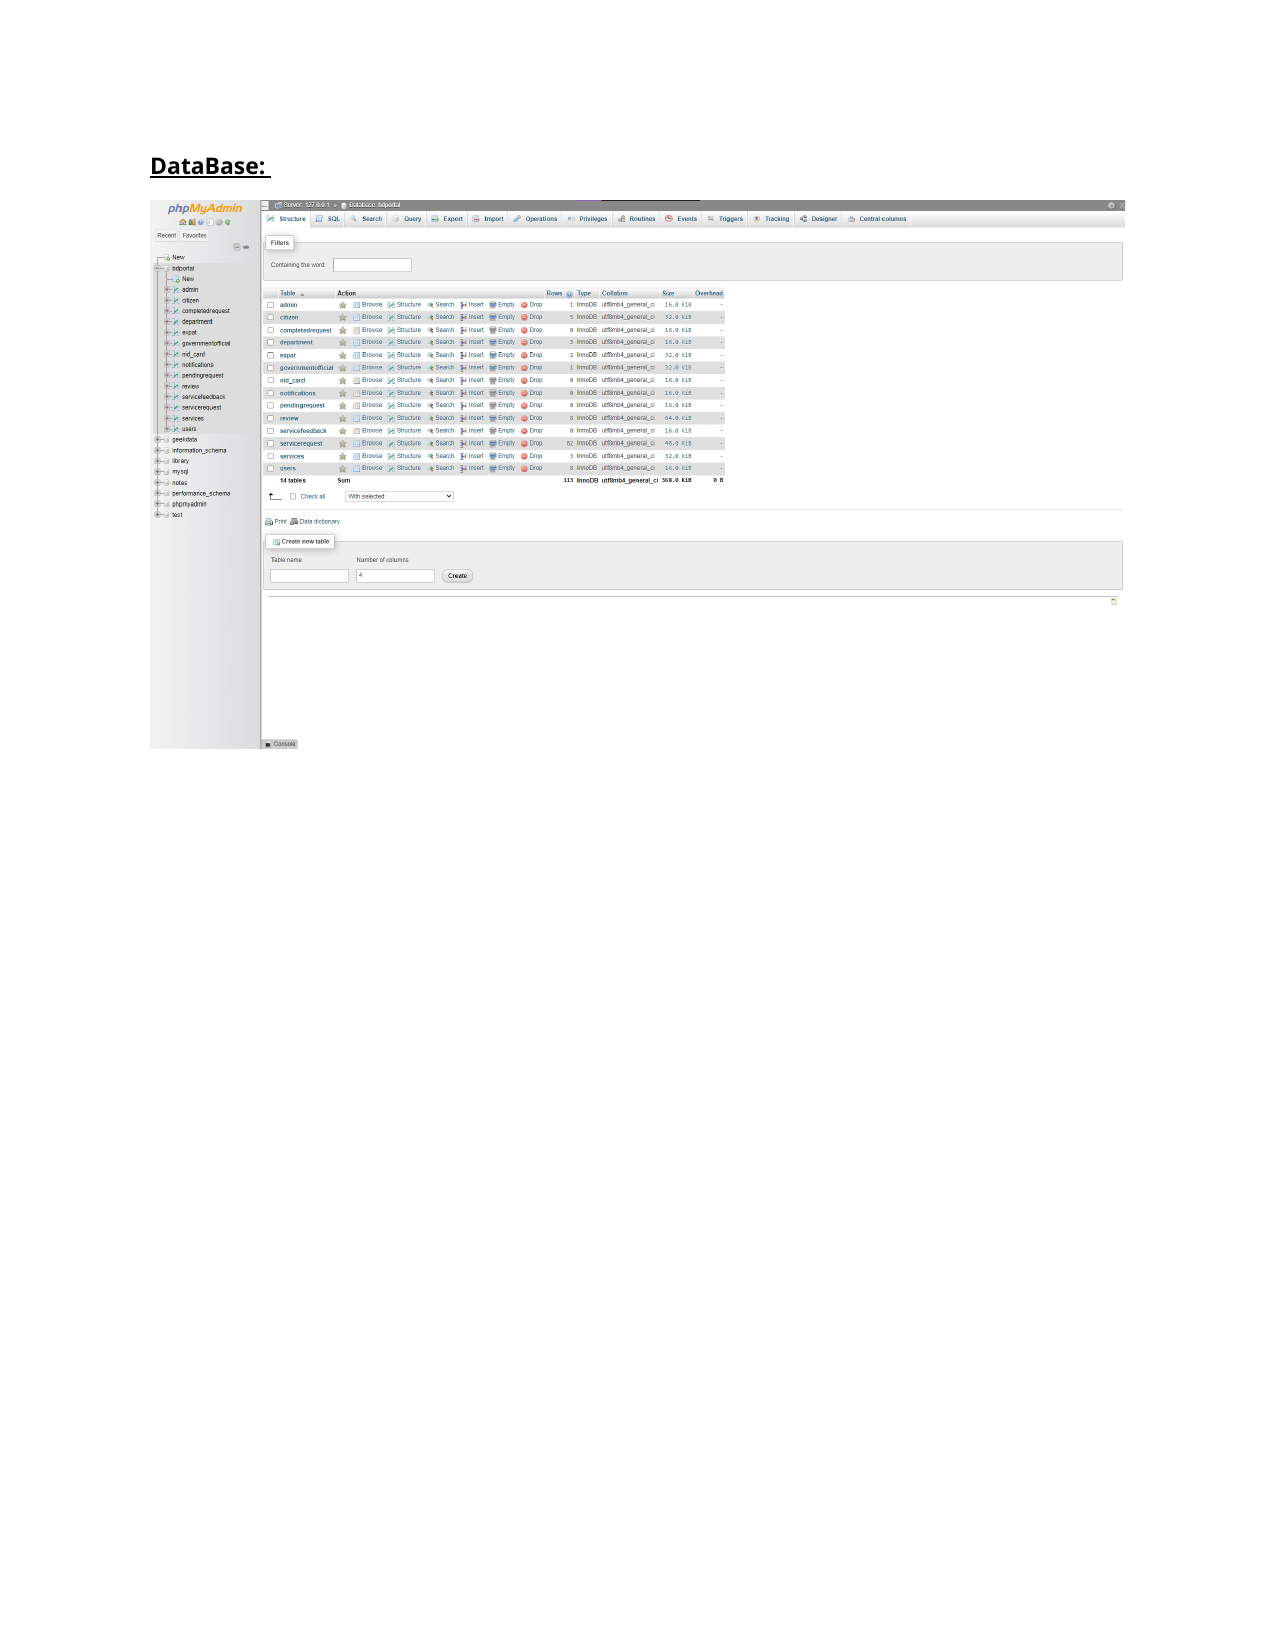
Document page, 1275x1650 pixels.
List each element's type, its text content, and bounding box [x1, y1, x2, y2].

picture [150, 200, 1125, 749]
text DataBase: [150, 150, 1125, 181]
